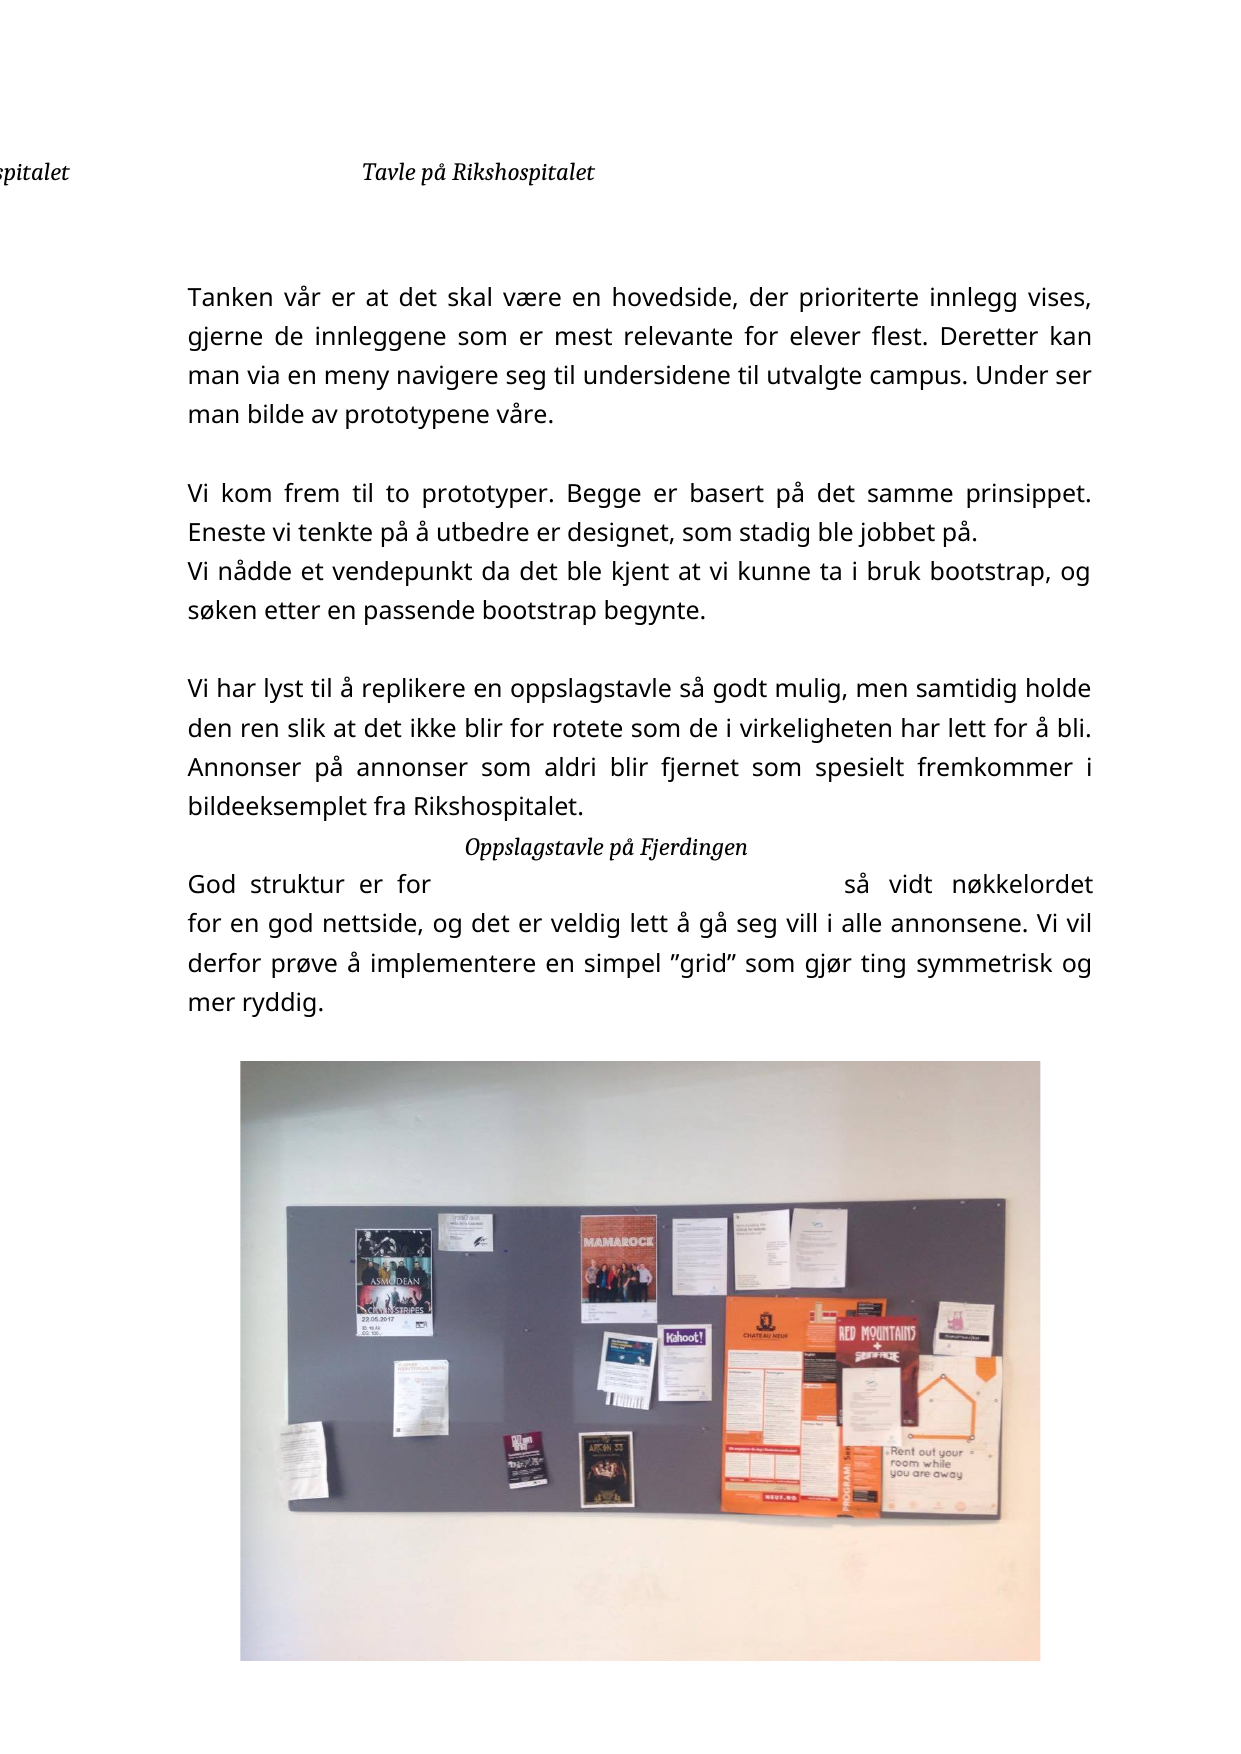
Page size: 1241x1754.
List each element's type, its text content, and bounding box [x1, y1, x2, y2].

text Vi nådde et vendepunkt da det ble kjent at vi kunne ta i bruk bootstrap, og søken etter en passende bootstrap begynte. [187, 553, 1093, 627]
picture [240, 1061, 1041, 1661]
text God struktur er for så vidt nøkkelordet for en god nettside, og det er veldig lett å gå seg vill i alle annonsene. Vi vil derfor prøve å implementere en simpel ”grid” som gjør ting symmetrisk og mer ryddig. [187, 867, 1093, 1018]
text Vi kom frem til to prototyper. Begge er basert på det samme prinsippet. Eneste vi tenkte på å utbedre er designet, som stadig ble jobbet på. [187, 475, 1093, 548]
text Tanken vår er at det skal være en hovedside, der prioriterte innlegg vises, gjerne de innleggene som er mest relevante for elever flest. Deretter kan man via en meny navigere seg til undersidene til utvalgte campus. Under ser man bilde av prototypene våre. [187, 279, 1093, 431]
text Vi har lyst til å replikere en oppslagstavle så godt mulig, men samtidig holde den ren slik at det ikke blir for rotete som de i virkeligheten har lett for å bli. Annonser på annonser som aldri blir fjernet som spesielt fremkommer i bildeeksemplet fra Rikshospitalet. [187, 671, 1093, 823]
